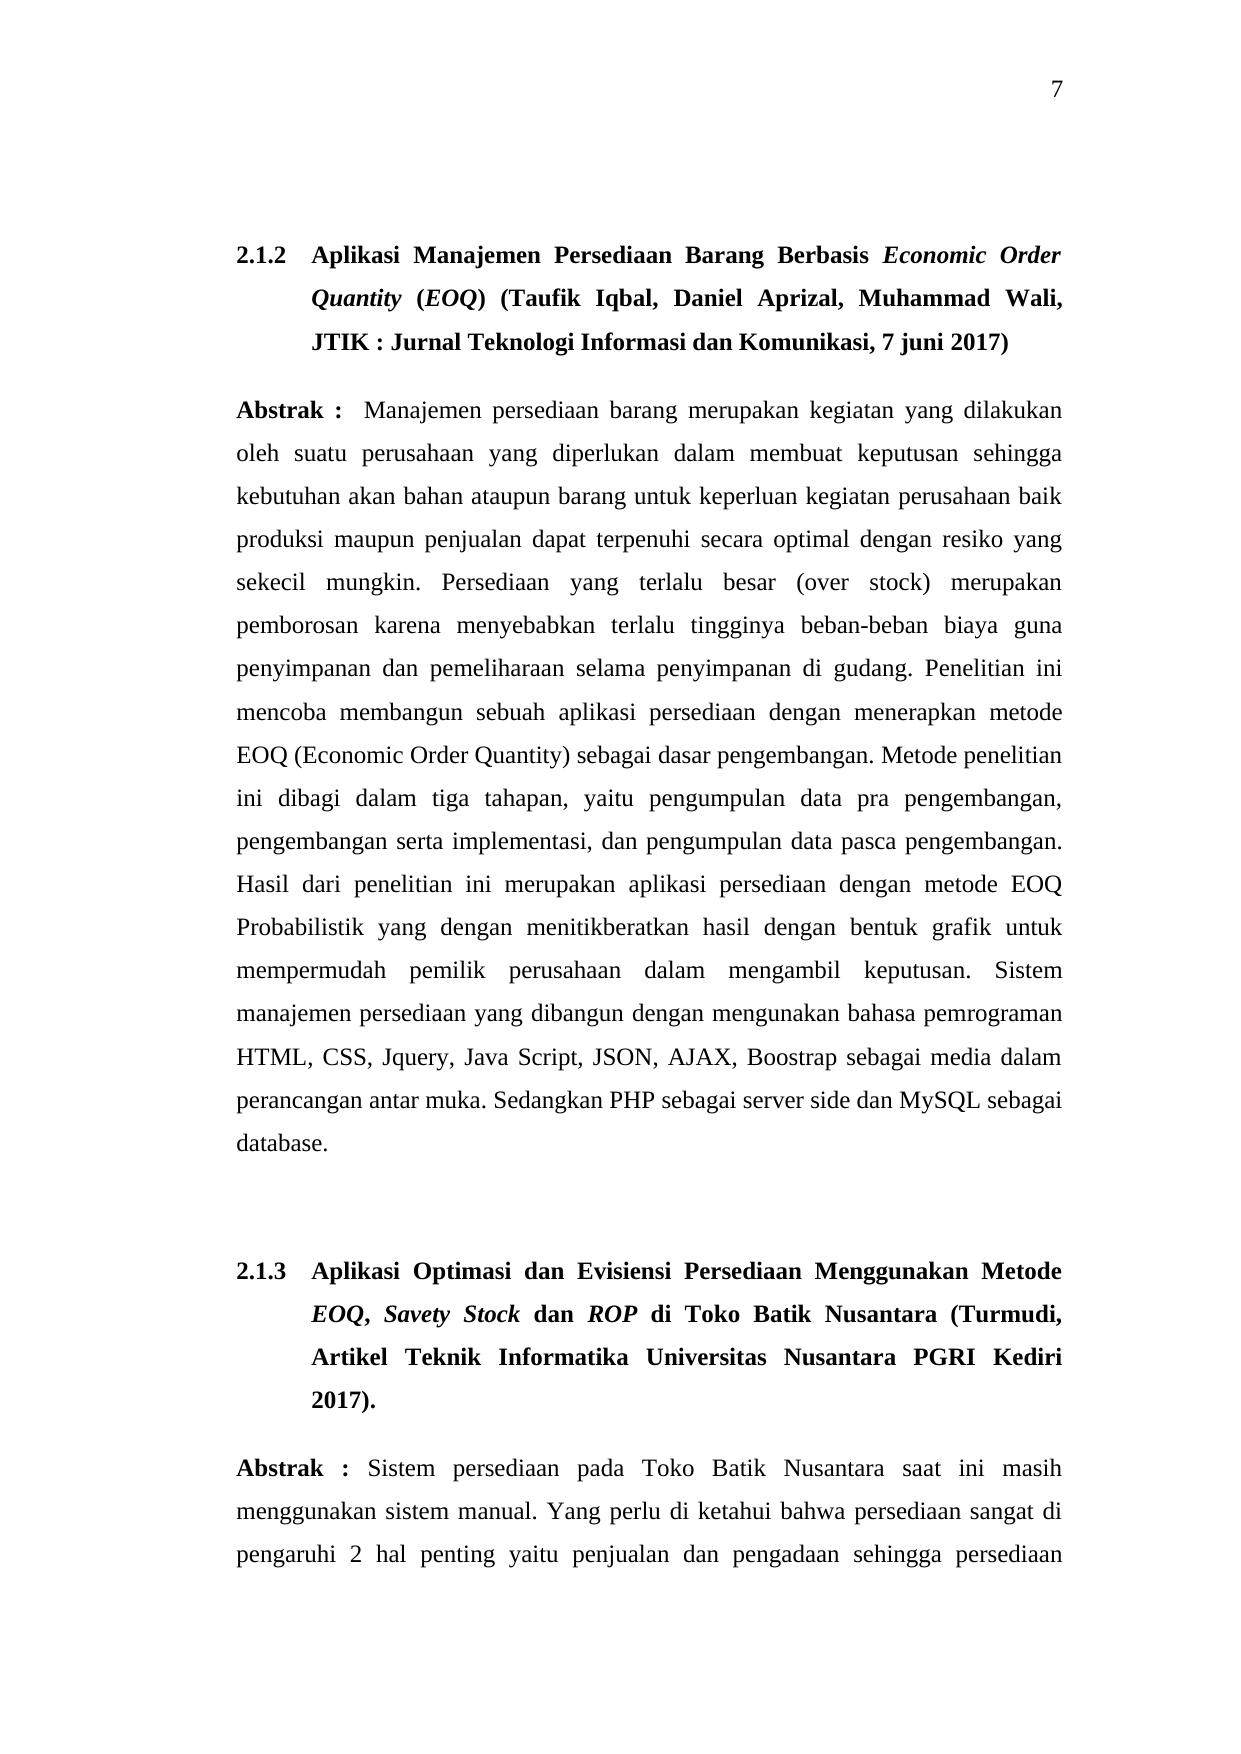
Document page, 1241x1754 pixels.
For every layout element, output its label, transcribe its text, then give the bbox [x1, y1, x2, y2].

subtitle Aplikasi Manajemen Persediaan Barang Berbasis Economic Order Quantity (EOQ) (Taufik Iqbal, Daniel Aprizal, Muhammad Wali, JTIK : Jurnal Teknologi Informasi dan Komunikasi, 7 juni 2017) [236, 240, 1063, 355]
subtitle Aplikasi Optimasi dan Evisiensi Persediaan Menggunakan Metode EOQ, Savety Stock dan ROP di Toko Batik Nusantara (Turmudi, Artikel Teknik Informatika Universitas Nusantara PGRI Kediri 2017). [236, 1256, 1063, 1414]
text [236, 1453, 1063, 1568]
text Abstrak : Manajemen persediaan barang merupakan kegiatan yang dilakukan oleh suatu perusahaan yang diperlukan dalam membuat keputusan sehingga kebutuhan akan bahan ataupun barang untuk keperluan kegiatan perusahaan baik produksi maupun penjualan dapat terpenuhi secara optimal dengan resiko yang sekecil mungkin. Persediaan yang terlalu besar (over stock) merupakan pemborosan karena menyebabkan terlalu tingginya beban-beban biaya guna penyimpanan dan pemeliharaan selama penyimpanan di gudang. Penelitian ini mencoba membangun sebuah aplikasi persediaan dengan menerapkan metode EOQ (Economic Order Quantity) sebagai dasar pengembangan. Metode penelitian ini dibagi dalam tiga tahapan, yaitu pengumpulan data pra pengembangan, pengembangan serta implementasi, dan pengumpulan data pasca pengembangan. Hasil dari penelitian ini merupakan aplikasi persediaan dengan metode EOQ Probabilistik yang dengan menitikberatkan hasil dengan bentuk grafik untuk mempermudah pemilik perusahaan dalam mengambil keputusan. Sistem manajemen persediaan yang dibangun dengan mengunakan bahasa pemrograman HTML, CSS, Jquery, Java Script, JSON, AJAX, Boostrap sebagai media dalam perancangan antar muka. Sedangkan PHP sebagai server side dan MySQL sebagai database. [236, 395, 1063, 1157]
